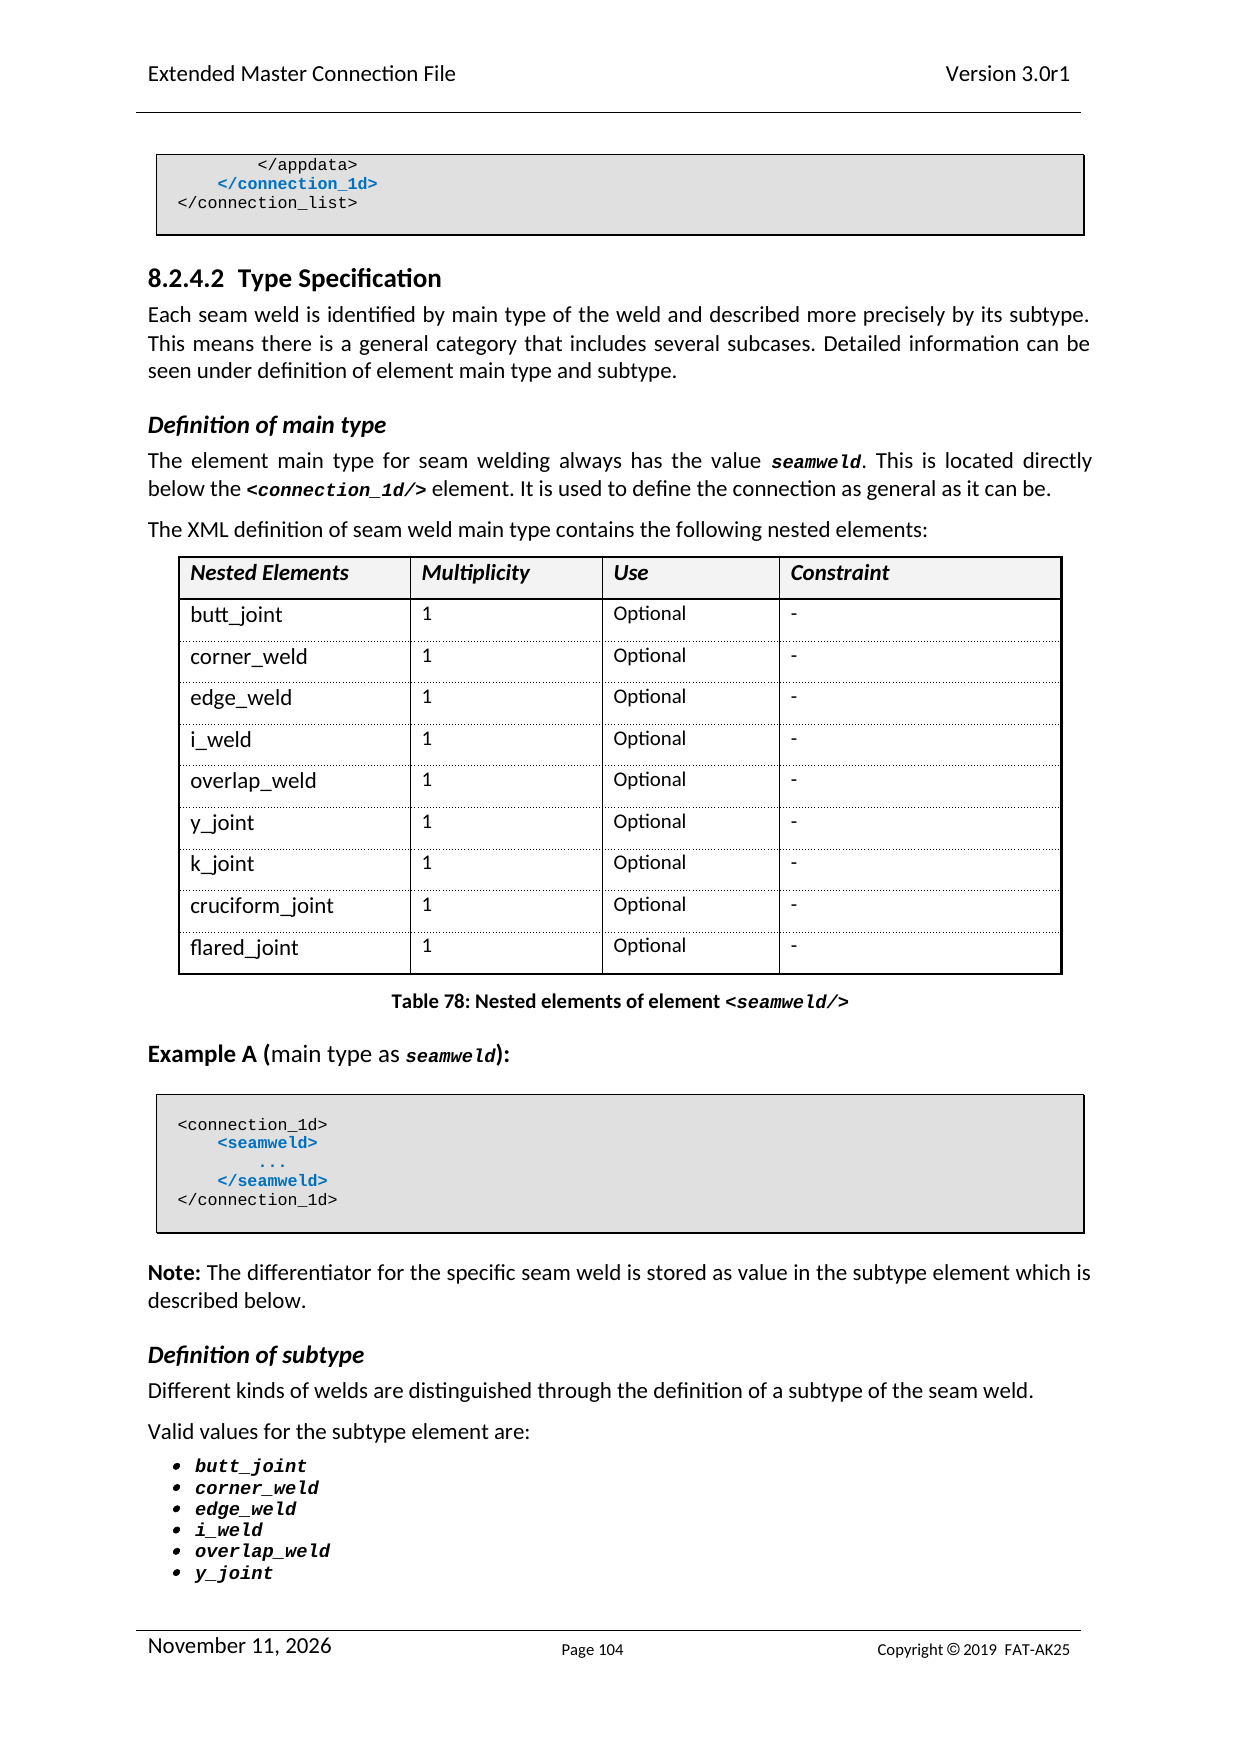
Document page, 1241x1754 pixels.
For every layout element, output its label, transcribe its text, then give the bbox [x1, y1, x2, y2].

list overlap_weld [171, 1542, 1092, 1563]
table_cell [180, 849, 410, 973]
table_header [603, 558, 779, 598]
text Note: The differentiator for the specific seam weld is stored as value in the subtype element which is described below. [148, 1258, 1092, 1314]
text Different kinds of welds are distinguished through the definition of a subtype of the seam weld. [148, 1376, 1092, 1404]
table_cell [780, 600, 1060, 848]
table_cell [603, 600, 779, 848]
text </seamweld> [157, 1169, 1083, 1188]
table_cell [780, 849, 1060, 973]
text Example A (main type as seamweld): [148, 1039, 1092, 1069]
text ... [157, 1151, 1083, 1169]
text </connection_1d> [157, 172, 1083, 191]
text </appdata> [157, 155, 1083, 172]
list y_joint [171, 1563, 1092, 1585]
text <seamweld> [157, 1132, 1083, 1151]
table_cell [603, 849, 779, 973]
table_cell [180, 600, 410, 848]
text Table 78: Nested elements of element <seamweld/> [148, 988, 1092, 1014]
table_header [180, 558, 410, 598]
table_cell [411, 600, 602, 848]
list i_weld [171, 1521, 1092, 1542]
text Valid values for the subtype element are: [148, 1417, 1092, 1445]
text <connection_1d> [157, 1113, 1083, 1132]
subtitle Definition of main type [148, 410, 1092, 440]
list corner_weld [171, 1478, 1092, 1500]
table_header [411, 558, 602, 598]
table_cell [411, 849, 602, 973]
text </connection_list> [157, 191, 1083, 210]
text Each seam weld is identified by main type of the weld and described more precisely by its subtype. This means there is a general category that includes several subcases. Detailed information can be seen under definition of element main type and subtype. [148, 301, 1092, 385]
text The XML definition of seam weld main type contains the following nested elements: [148, 515, 1092, 543]
subtitle Type Specification [148, 261, 1092, 294]
text </connection_1d> [157, 1188, 1083, 1207]
list edge_weld [171, 1500, 1092, 1521]
text The element main type for seam welding always has the value seamweld. This is located directly below the <connection_1d/> element. It is used to define the connection as general as it can be. [148, 446, 1092, 502]
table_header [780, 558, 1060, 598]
subtitle Definition of subtype [148, 1339, 1092, 1370]
list butt_joint [171, 1457, 1092, 1478]
